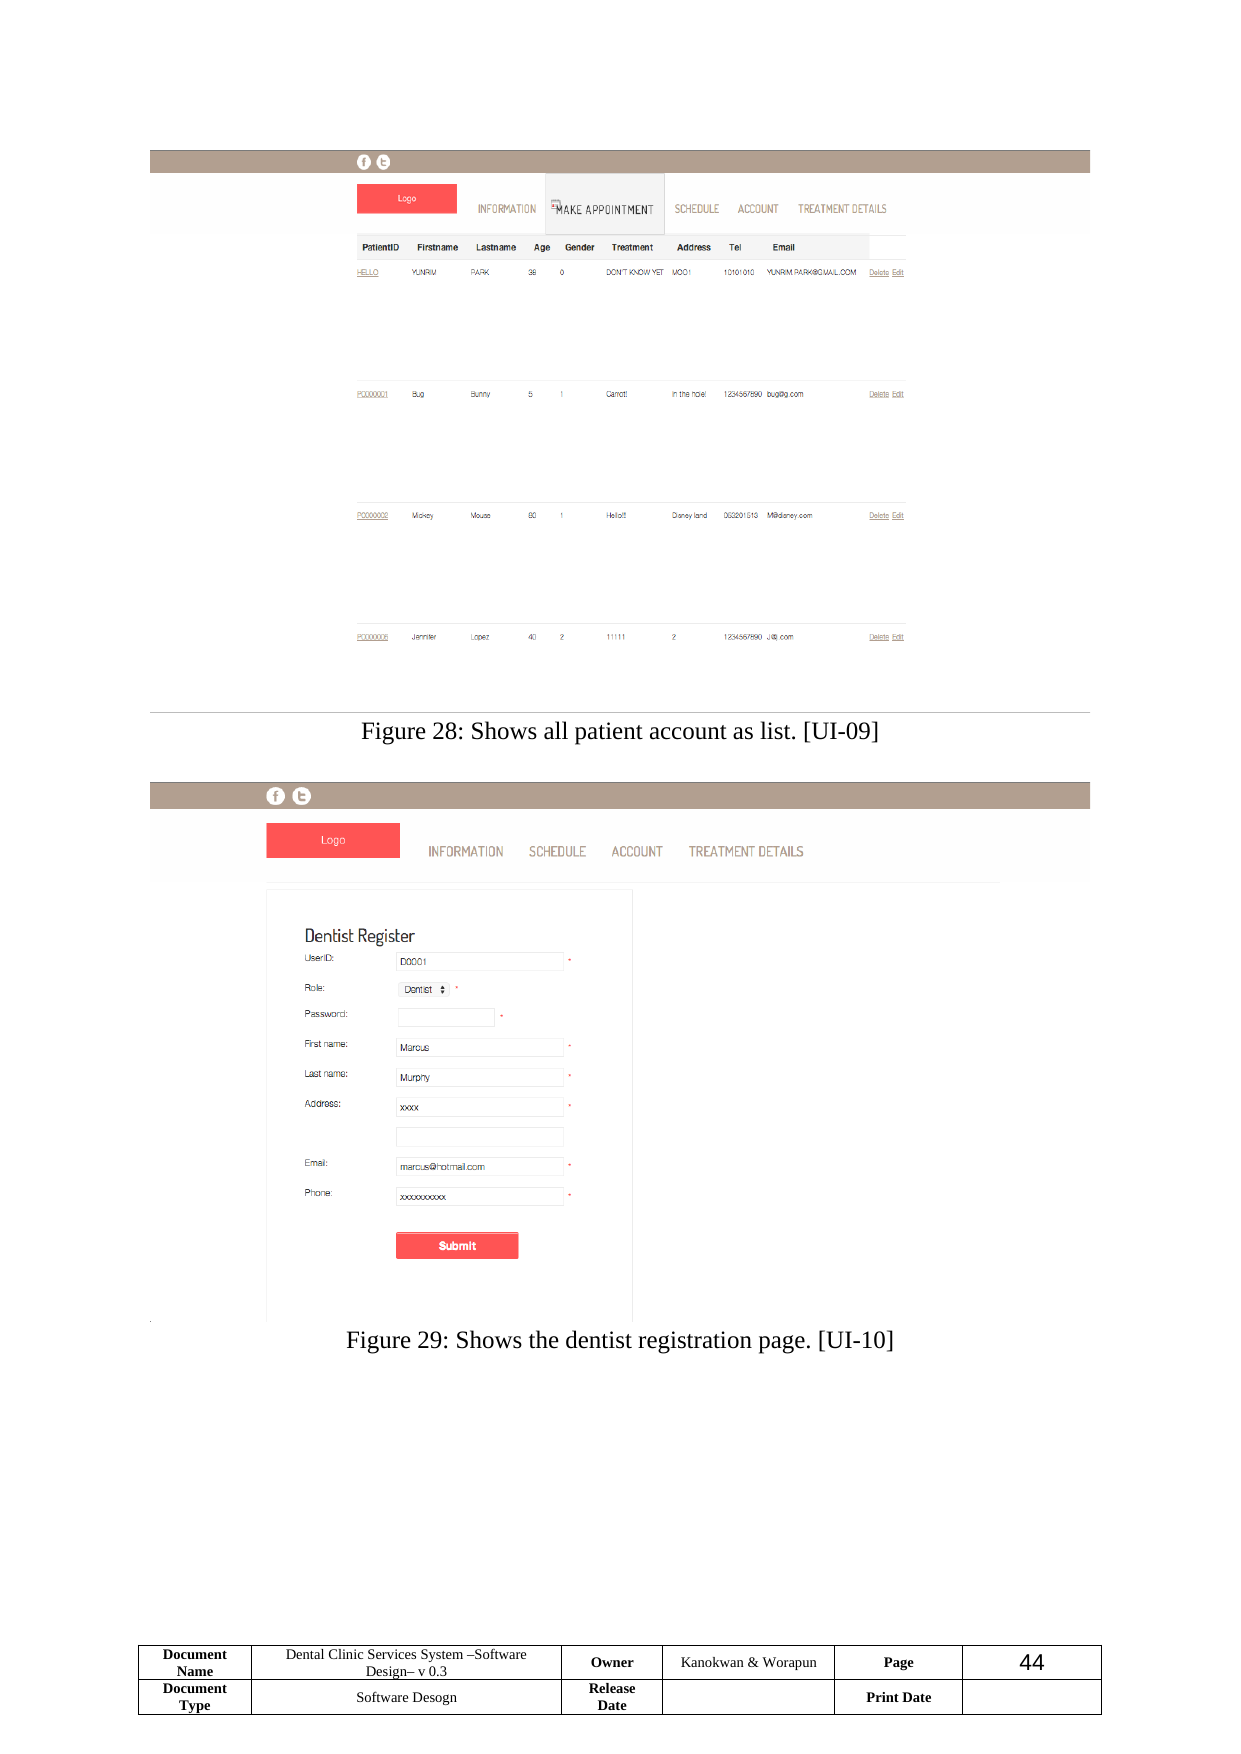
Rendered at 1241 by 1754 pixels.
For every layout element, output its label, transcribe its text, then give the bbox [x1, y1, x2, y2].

picture [150, 150, 1091, 713]
text Figure 29: Shows the dentist registration page. [UI-10] [150, 1325, 1090, 1354]
text Figure 28: Shows all patient account as list. [UI-09] [150, 716, 1090, 745]
picture [150, 782, 1091, 1322]
